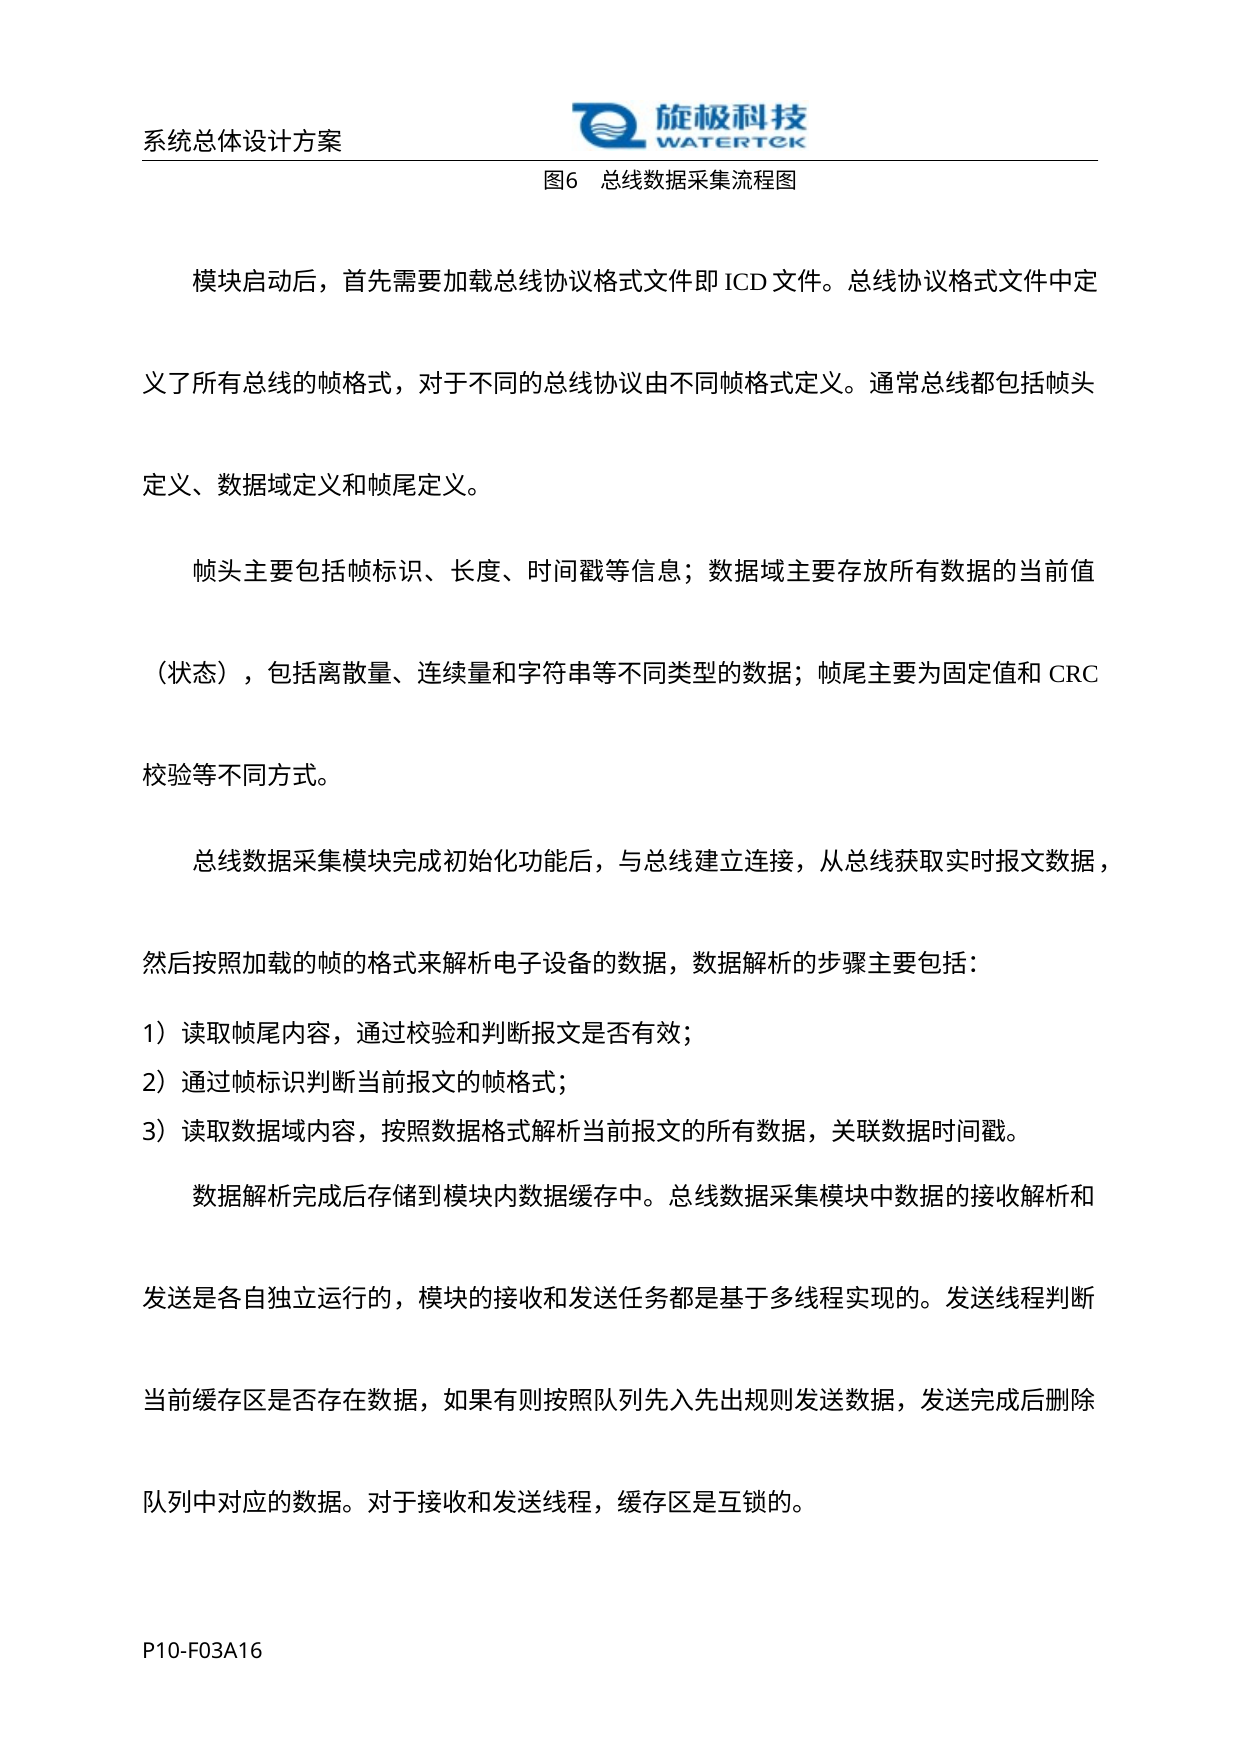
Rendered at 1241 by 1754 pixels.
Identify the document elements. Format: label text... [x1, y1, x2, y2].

text 数据解析完成后存储到模块内数据缓存中。总线数据采集模块中数据的接收解析和发送是各自独立运行的，模块的接收和发送任务都是基于多线程实现的。发送线程判断当前缓存区是否存在数据，如果有则按照队列先入先出规则发送数据，发送完成后删除队列中对应的数据。对于接收和发送线程，缓存区是互锁的。 [142, 1161, 1098, 1534]
text 帧头主要包括帧标识、长度、时间戳等信息；数据域主要存放所有数据的当前值（状态），包括离散量、连续量和字符串等不同类型的数据；帧尾主要为固定值和CRC校验等不同方式。 [142, 536, 1098, 807]
picture [571, 100, 810, 151]
list 读取帧尾内容，通过校验和判断报文是否有效； [142, 1013, 1098, 1049]
text 模块启动后，首先需要加载总线协议格式文件即ICD文件。总线协议格式文件中定义了所有总线的帧格式，对于不同的总线协议由不同帧格式定义。通常总线都包括帧头定义、数据域定义和帧尾定义。 [142, 246, 1098, 517]
list 总线数据采集流程图 [192, 162, 1098, 196]
text 总线数据采集模块完成初始化功能后，与总线建立连接，从总线获取实时报文数据，然后按照加载的帧的格式来解析电子设备的数据，数据解析的步骤主要包括： [142, 825, 1098, 995]
list 通过帧标识判断当前报文的帧格式； [142, 1062, 1098, 1099]
list 读取数据域内容，按照数据格式解析当前报文的所有数据，关联数据时间戳。 [142, 1112, 1098, 1148]
